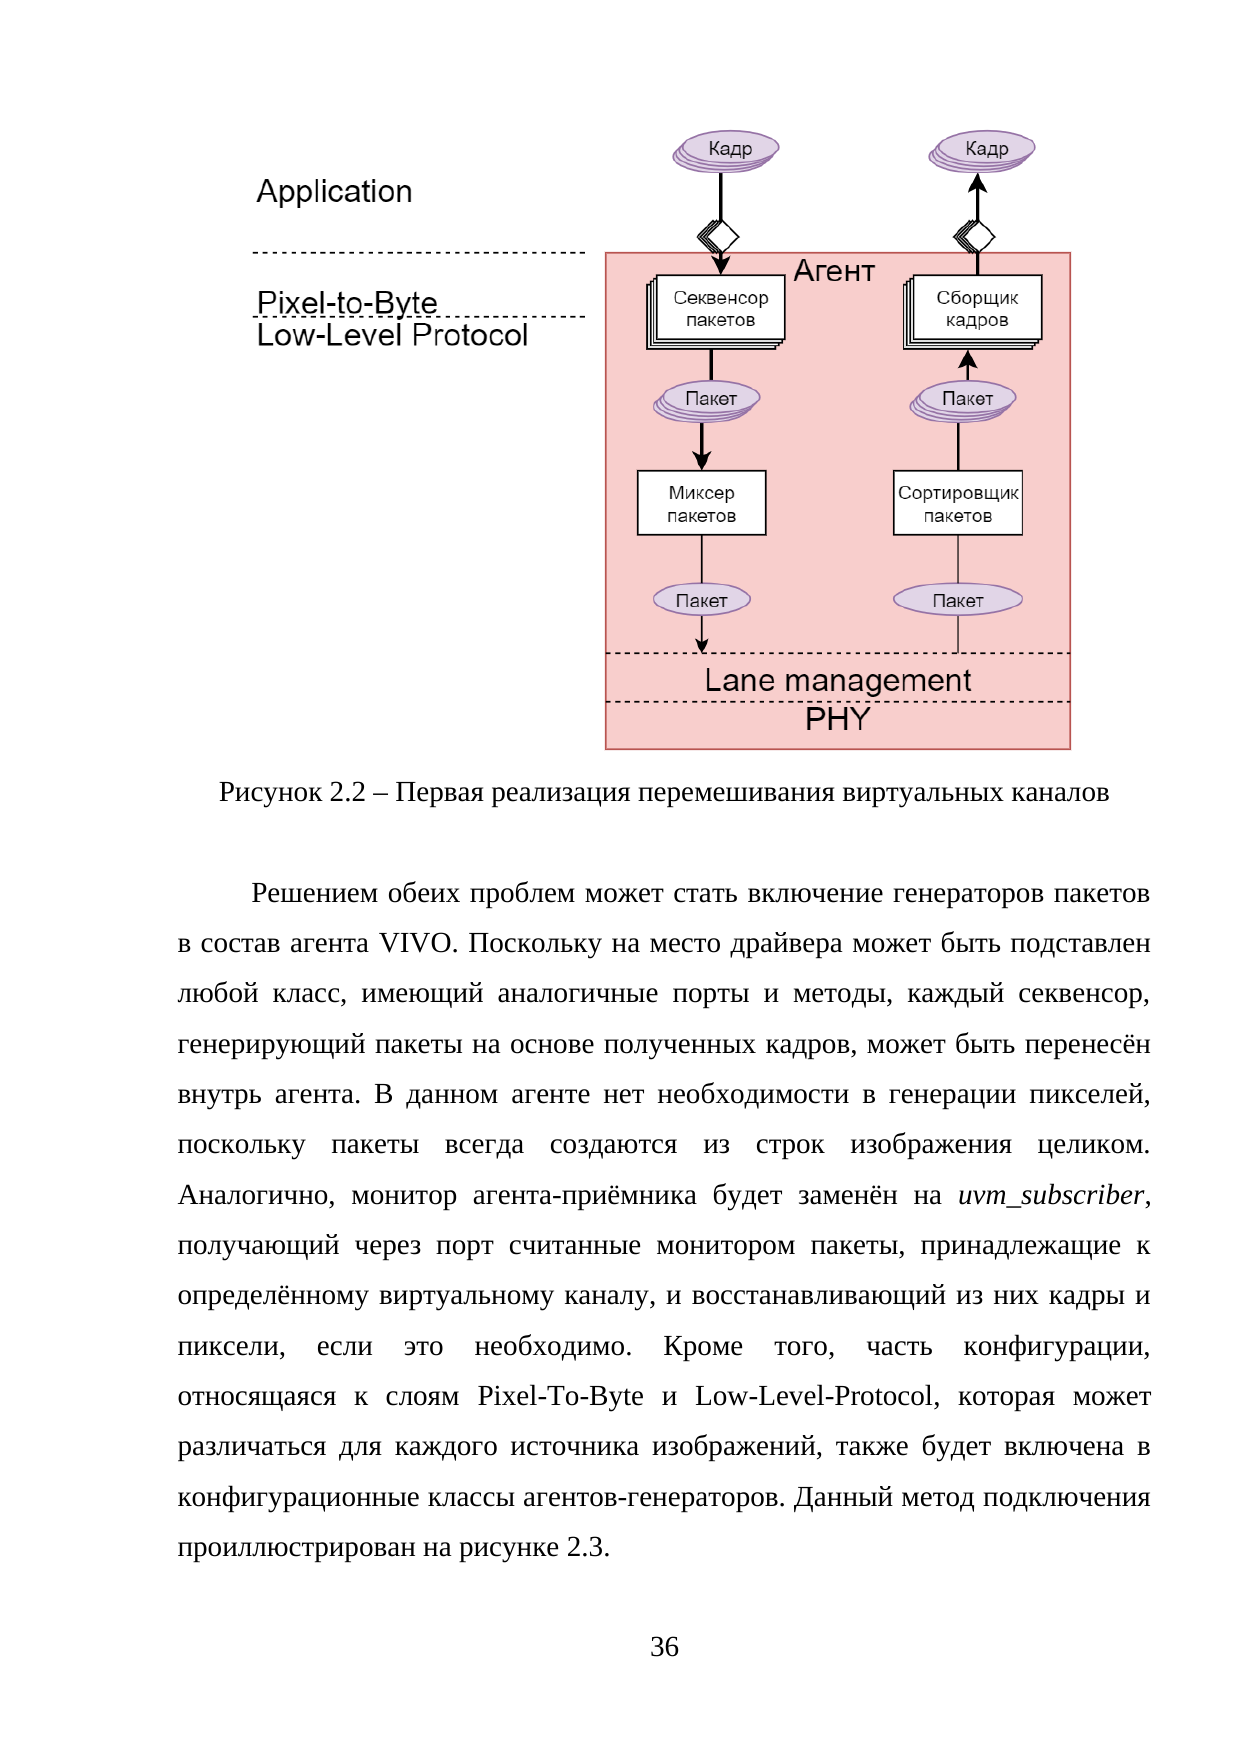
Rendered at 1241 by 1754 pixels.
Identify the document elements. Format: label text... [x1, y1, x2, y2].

text Рисунок 2.2 – Первая реализация перемешивания виртуальных каналов [177, 774, 1152, 808]
text Решением обеих проблем может стать включение генераторов пакетов в состав агента VIVO. Поскольку на место драйвера может быть подставлен любой класс, имеющий аналогичные порты и методы, каждый секвенсор, генерирующий пакеты на основе полученных кадров, может быть перенесён внутрь агента. В данном агенте нет необходимости в генерации пикселей, поскольку пакеты всегда создаются из строк изображения целиком. Аналогично, монитор агента-приёмника будет заменён на uvm_subscriber, получающий через порт считанные монитором пакеты, принадлежащие к определённому виртуальному каналу, и восстанавливающий из них кадры и пиксели, если это необходимо. Кроме того, часть конфигурации, относящаяся к слоям Pixel-To-Byte и Low-Level-Protocol, которая может различаться для каждого источника изображений, также будет включена в конфигурационные классы агентов-генераторов. Данный метод подключения проиллюстрирован на рисунке 2.3. [177, 875, 1152, 1563]
picture [241, 118, 1088, 758]
